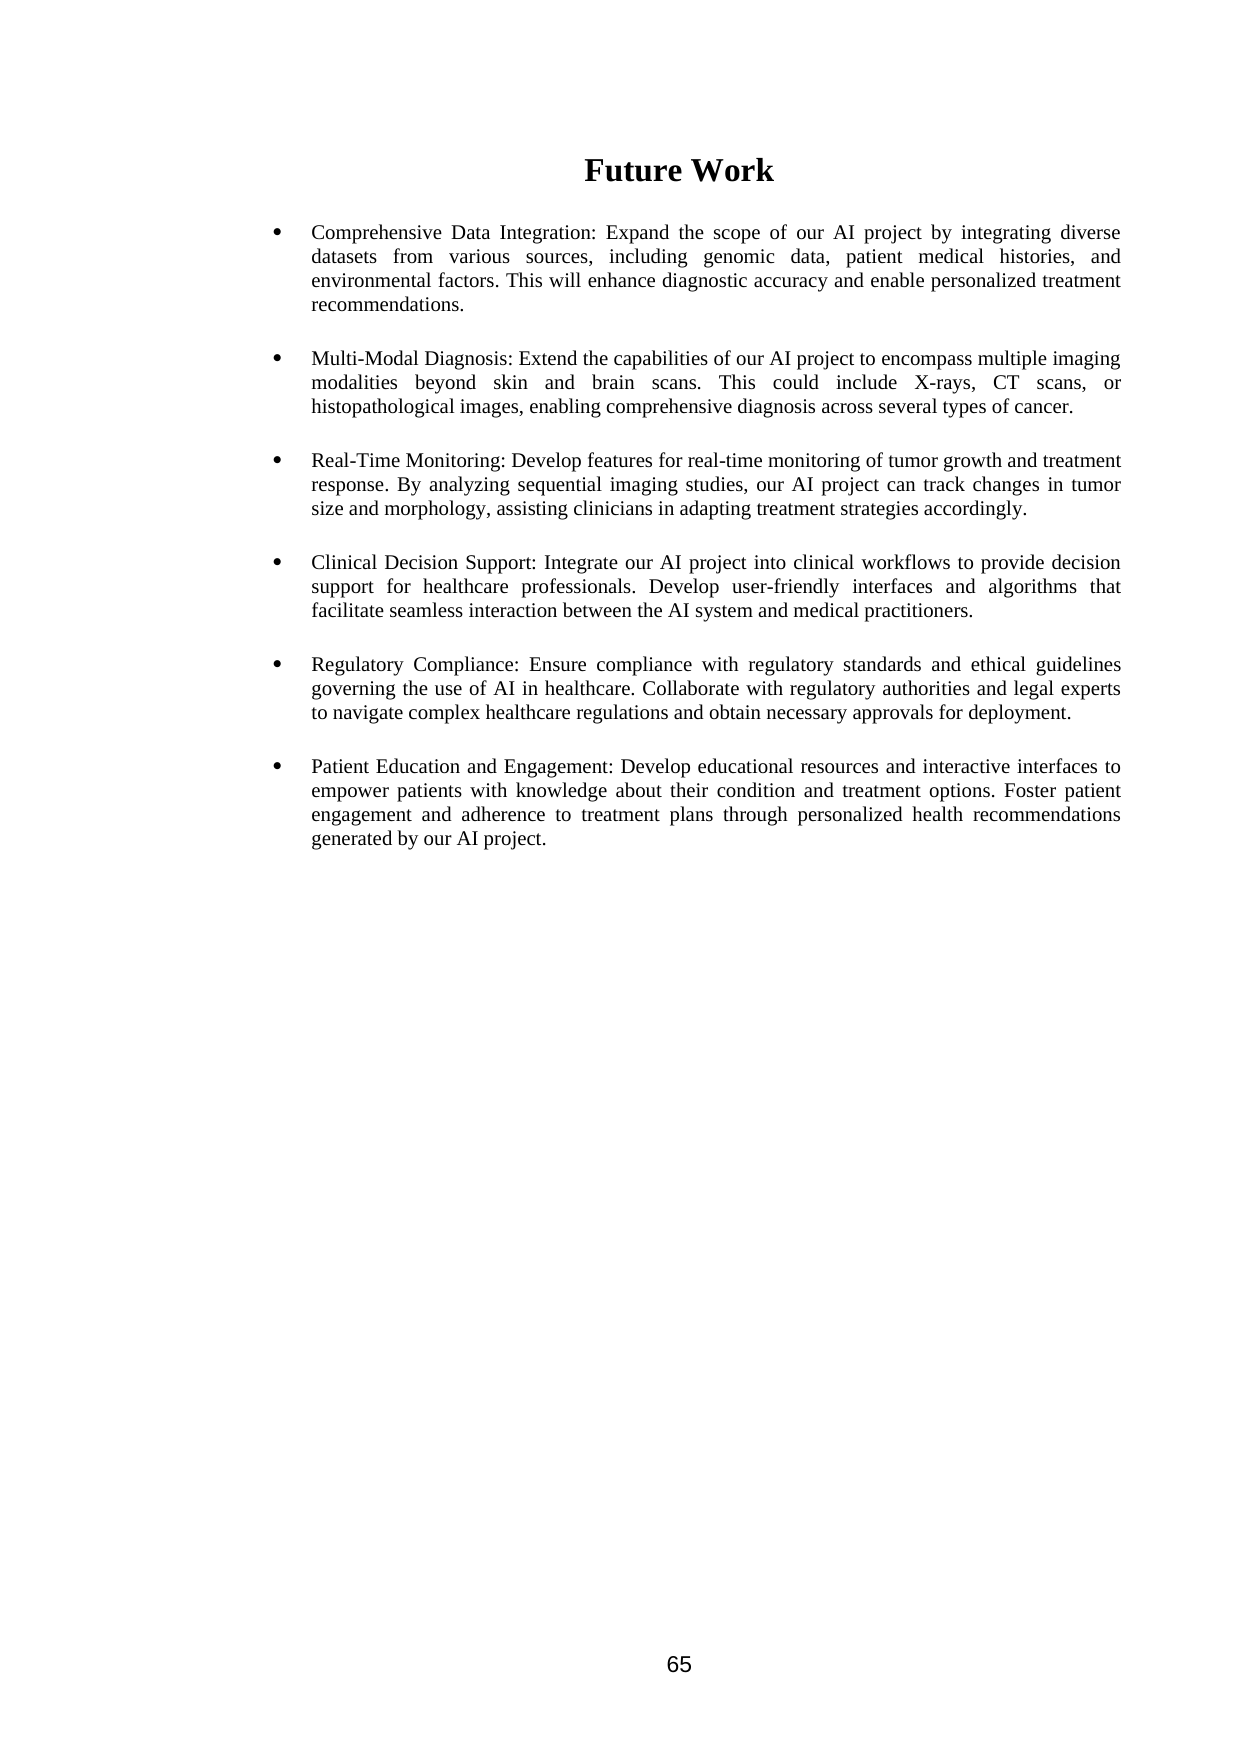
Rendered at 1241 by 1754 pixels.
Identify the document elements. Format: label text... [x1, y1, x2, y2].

list Regulatory Compliance: Ensure compliance with regulatory standards and ethical guidelines governing the use of AI in healthcare. Collaborate with regulatory authorities and legal experts to navigate complex healthcare regulations and obtain necessary approvals for deployment. [274, 652, 1122, 724]
list Patient Education and Engagement: Develop educational resources and interactive interfaces to empower patients with knowledge about their condition and treatment options. Foster patient engagement and adherence to treatment plans through personalized health recommendations generated by our AI project. [274, 754, 1122, 850]
list Clinical Decision Support: Integrate our AI project into clinical workflows to provide decision support for healthcare professionals. Develop user-friendly interfaces and algorithms that facilitate seamless interaction between the AI system and medical practitioners. [274, 550, 1122, 622]
list Real-Time Monitoring: Develop features for real-time monitoring of tumor growth and treatment response. By analyzing sequential imaging studies, our AI project can track changes in tumor size and morphology, assisting clinicians in adapting treatment strategies accordingly. [274, 448, 1122, 520]
text Future Work [236, 150, 1122, 188]
list Multi-Modal Diagnosis: Extend the capabilities of our AI project to encompass multiple imaging modalities beyond skin and brain scans. This could include X-rays, CT scans, or histopathological images, enabling comprehensive diagnosis across several types of cancer. [274, 346, 1122, 418]
list Comprehensive Data Integration: Expand the scope of our AI project by integrating diverse datasets from various sources, including genomic data, patient medical histories, and environmental factors. This will enhance diagnostic accuracy and enable personalized treatment recommendations. [274, 220, 1122, 316]
